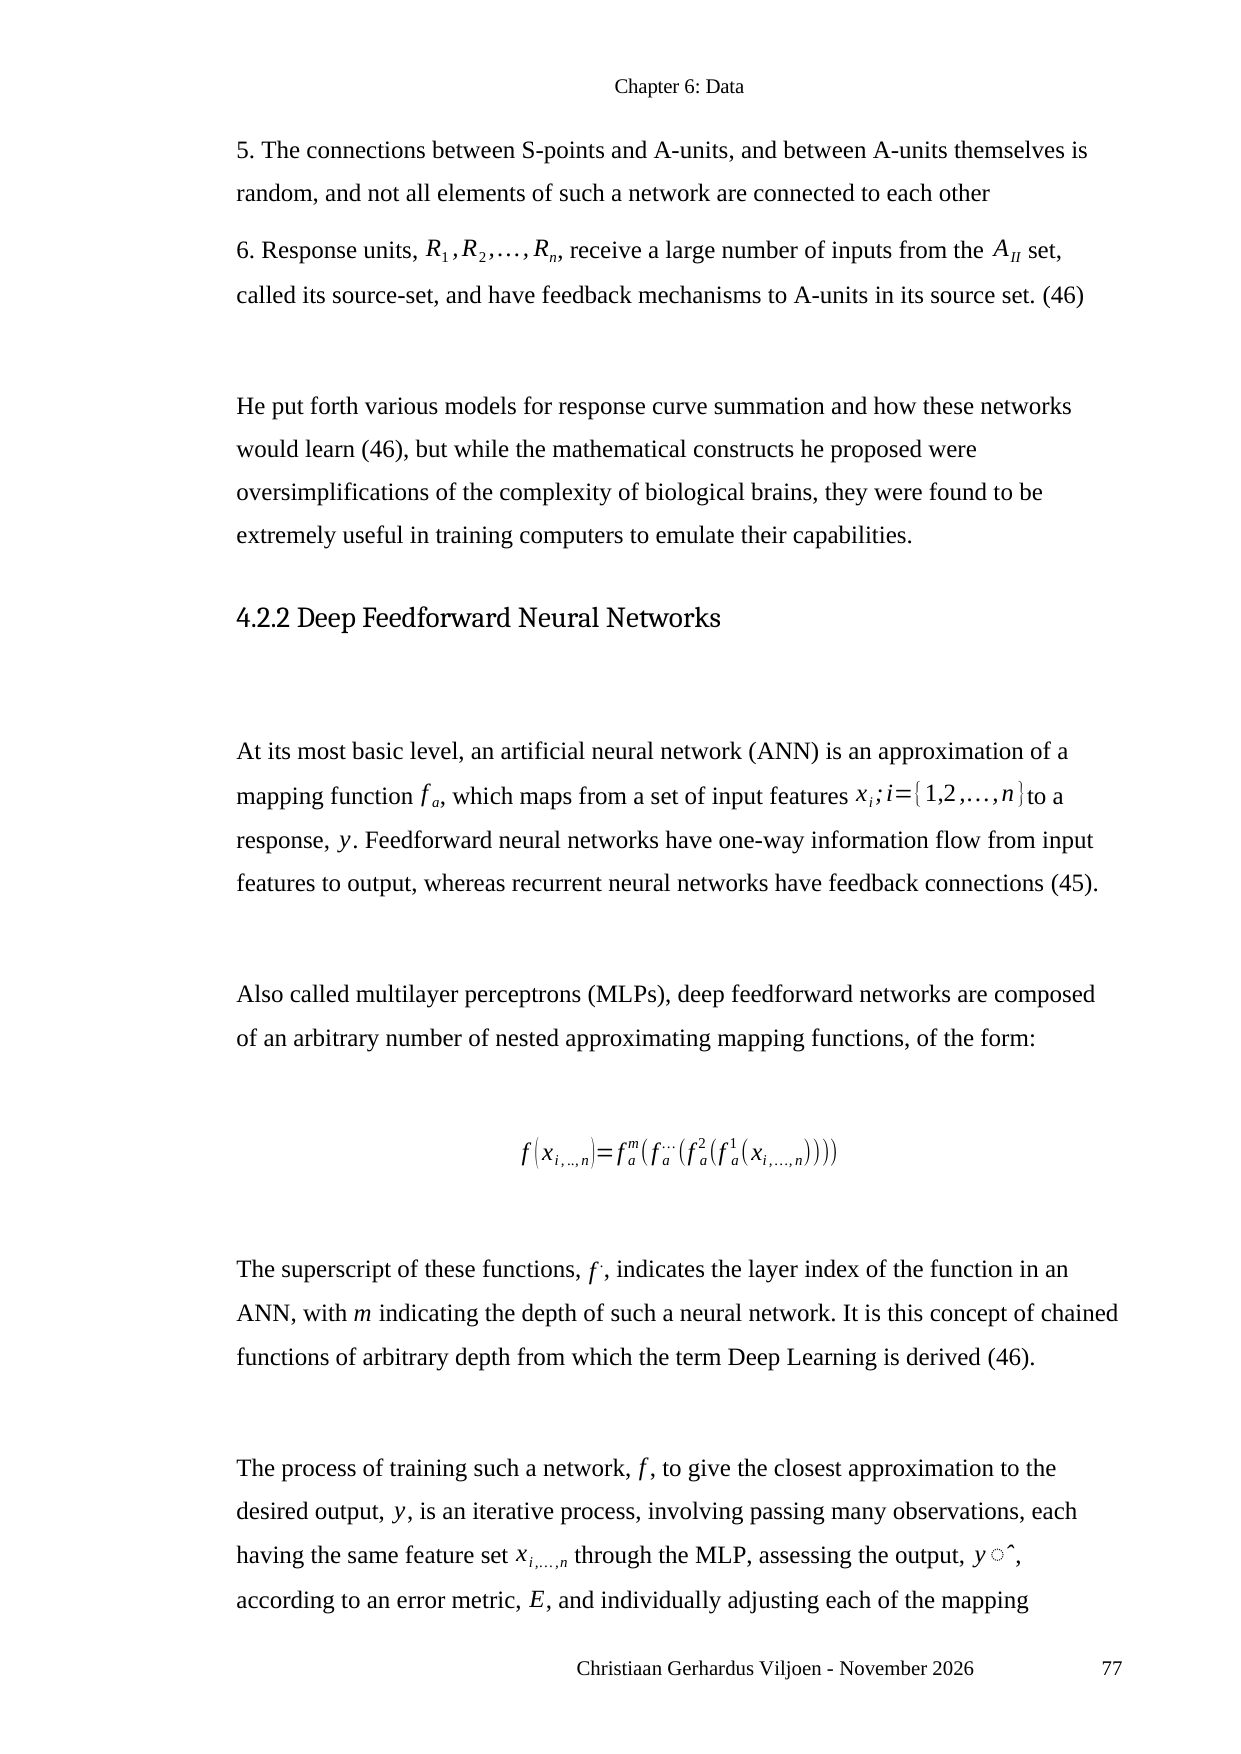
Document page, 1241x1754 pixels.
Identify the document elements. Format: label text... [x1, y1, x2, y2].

text 6. Response units, , receive a large number of inputs from the set, called its source-set, and have feedback mechanisms to A-units in its source set. [236, 234, 1122, 309]
subtitle Deep Feedforward Neural Networks [236, 601, 1122, 635]
text The superscript of these functions, , indicates the layer index of the function in an ANN, with indicating the depth of such a neural network. It is this concept of chained functions of arbitrary depth from which the term Deep Learning is derived . [236, 1253, 1122, 1370]
text 5. The connections between S-points and A-units, and between A-units themselves is random, and not all elements of such a network are connected to each other [236, 135, 1122, 207]
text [236, 1453, 1122, 1614]
text He put forth various models for response curve summation and how these networks would learn , but while the mathematical constructs he proposed were oversimplifications of the complexity of biological brains, they were found to be extremely useful in training computers to emulate their capabilities. [236, 391, 1122, 549]
text Also called multilayer perceptrons (MLPs), deep feedforward networks are composed of an arbitrary number of nested approximating mapping functions, of the form: [236, 979, 1122, 1051]
text At its most basic level, an artificial neural network (ANN) is an approximation of a mapping function , which maps from a set of input features to a response, . Feedforward neural networks have one-way information flow from input features to output, whereas recurrent neural networks have feedback connections. [236, 736, 1122, 897]
